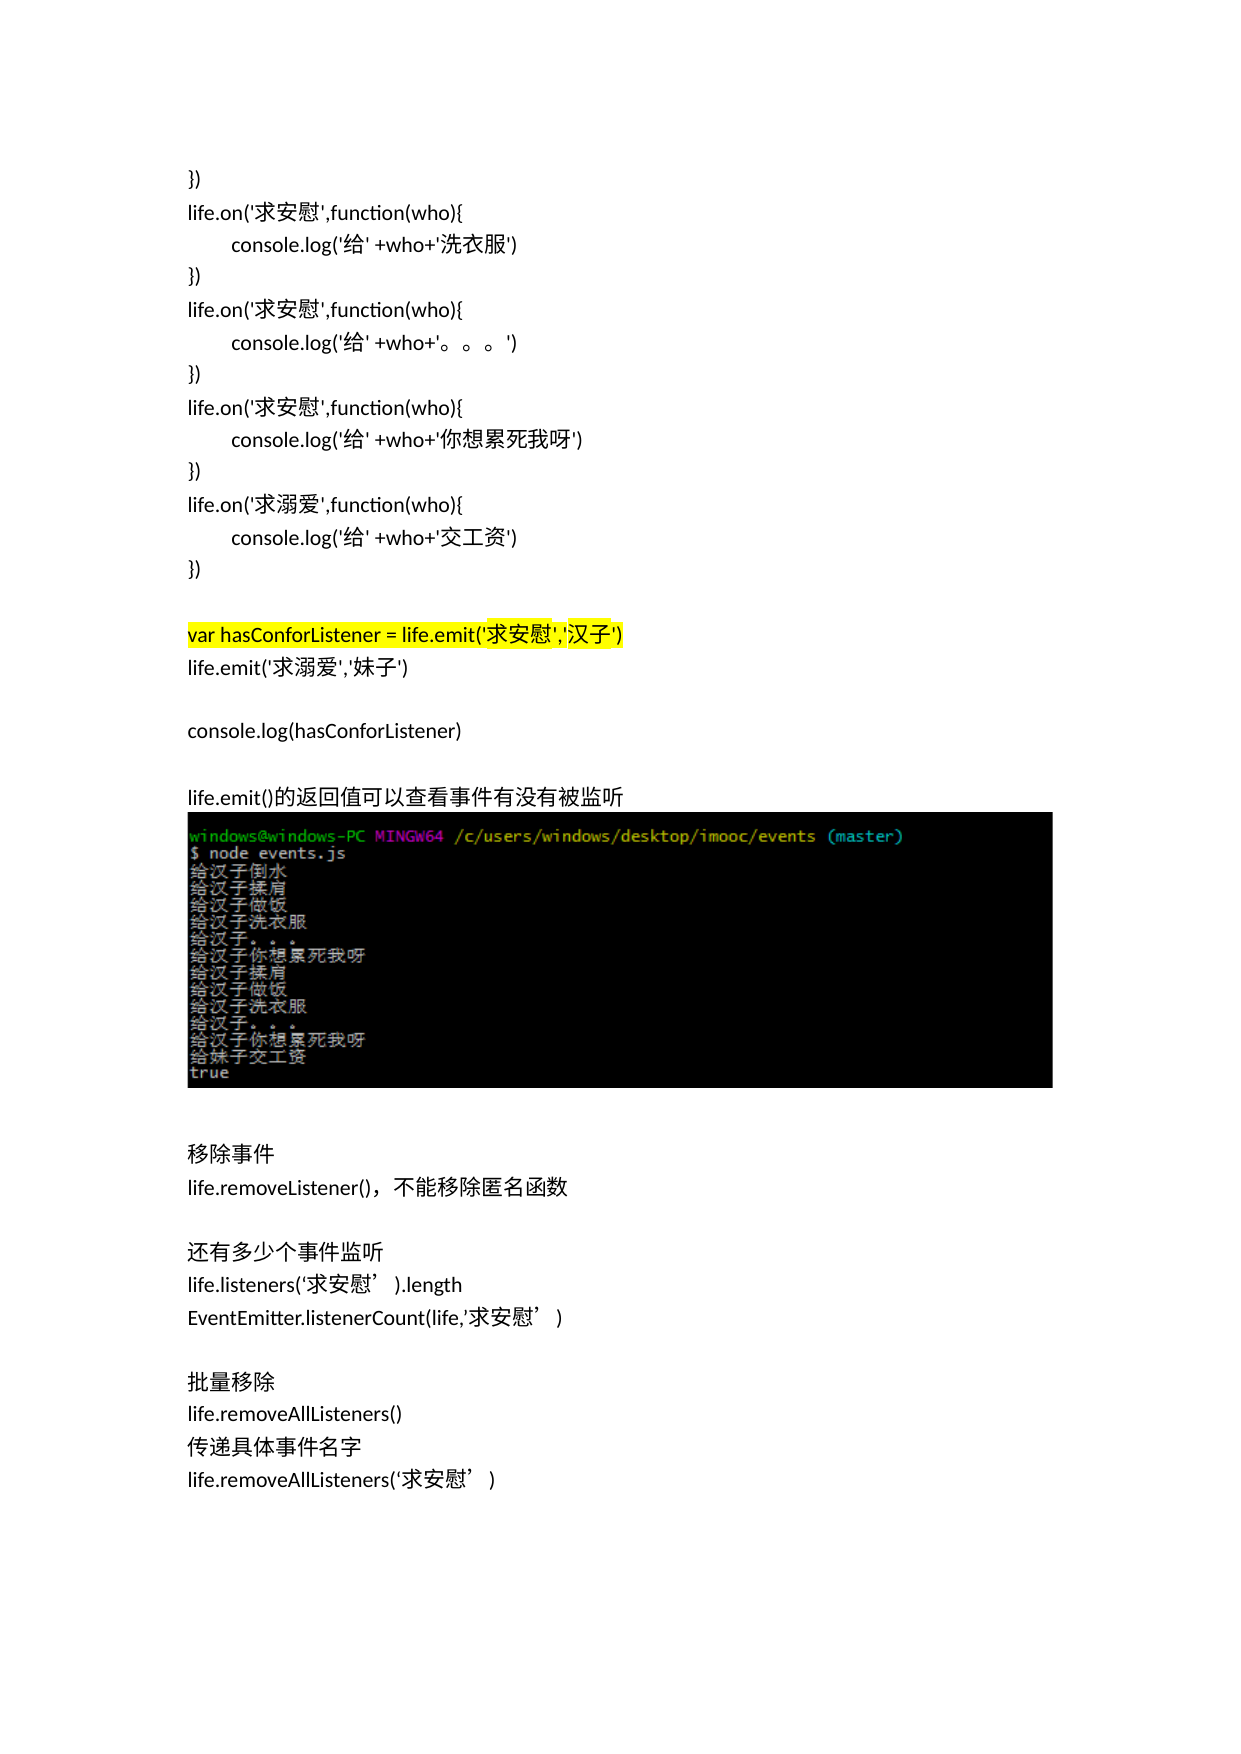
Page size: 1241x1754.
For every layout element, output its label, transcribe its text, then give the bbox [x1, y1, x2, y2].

text life.emit('求溺爱','妹子') [187, 649, 1053, 682]
text console.log('给' +who+'。。。') [187, 324, 1053, 357]
text console.log(hasConforListener) [187, 714, 1053, 747]
text console.log('给' +who+'交工资') [187, 519, 1053, 552]
text life.removeAllListeners(‘求安慰’) [187, 1462, 1053, 1494]
text }) [187, 454, 1053, 487]
text life.emit()的返回值可以查看事件有没有被监听 [187, 779, 1053, 812]
text }) [187, 259, 1053, 292]
text life.on('求安慰',function(who){ [187, 194, 1053, 227]
text 批量移除 [187, 1364, 1053, 1397]
text 移除事件 [187, 1137, 1053, 1169]
text console.log('给' +who+'你想累死我呀') [187, 422, 1053, 454]
text life.on('求溺爱',function(who){ [187, 487, 1053, 519]
text console.log('给' +who+'洗衣服') [187, 227, 1053, 259]
text life.removeListener()，不能移除匿名函数 [187, 1169, 1053, 1202]
text EventEmitter.listenerCount(life,’求安慰’) [187, 1299, 1053, 1332]
picture [187, 812, 1053, 1088]
text life.on('求安慰',function(who){ [187, 292, 1053, 324]
text life.removeAllListeners() [187, 1397, 1053, 1429]
text 传递具体事件名字 [187, 1429, 1053, 1462]
text 还有多少个事件监听 [187, 1234, 1053, 1267]
text }) [187, 162, 1053, 194]
text }) [187, 552, 1053, 584]
text life.on('求安慰',function(who){ [187, 389, 1053, 422]
text life.listeners(‘求安慰’).length [187, 1267, 1053, 1299]
text var hasConforListener = life.emit('求安慰','汉子') [187, 617, 1053, 649]
text }) [187, 357, 1053, 389]
